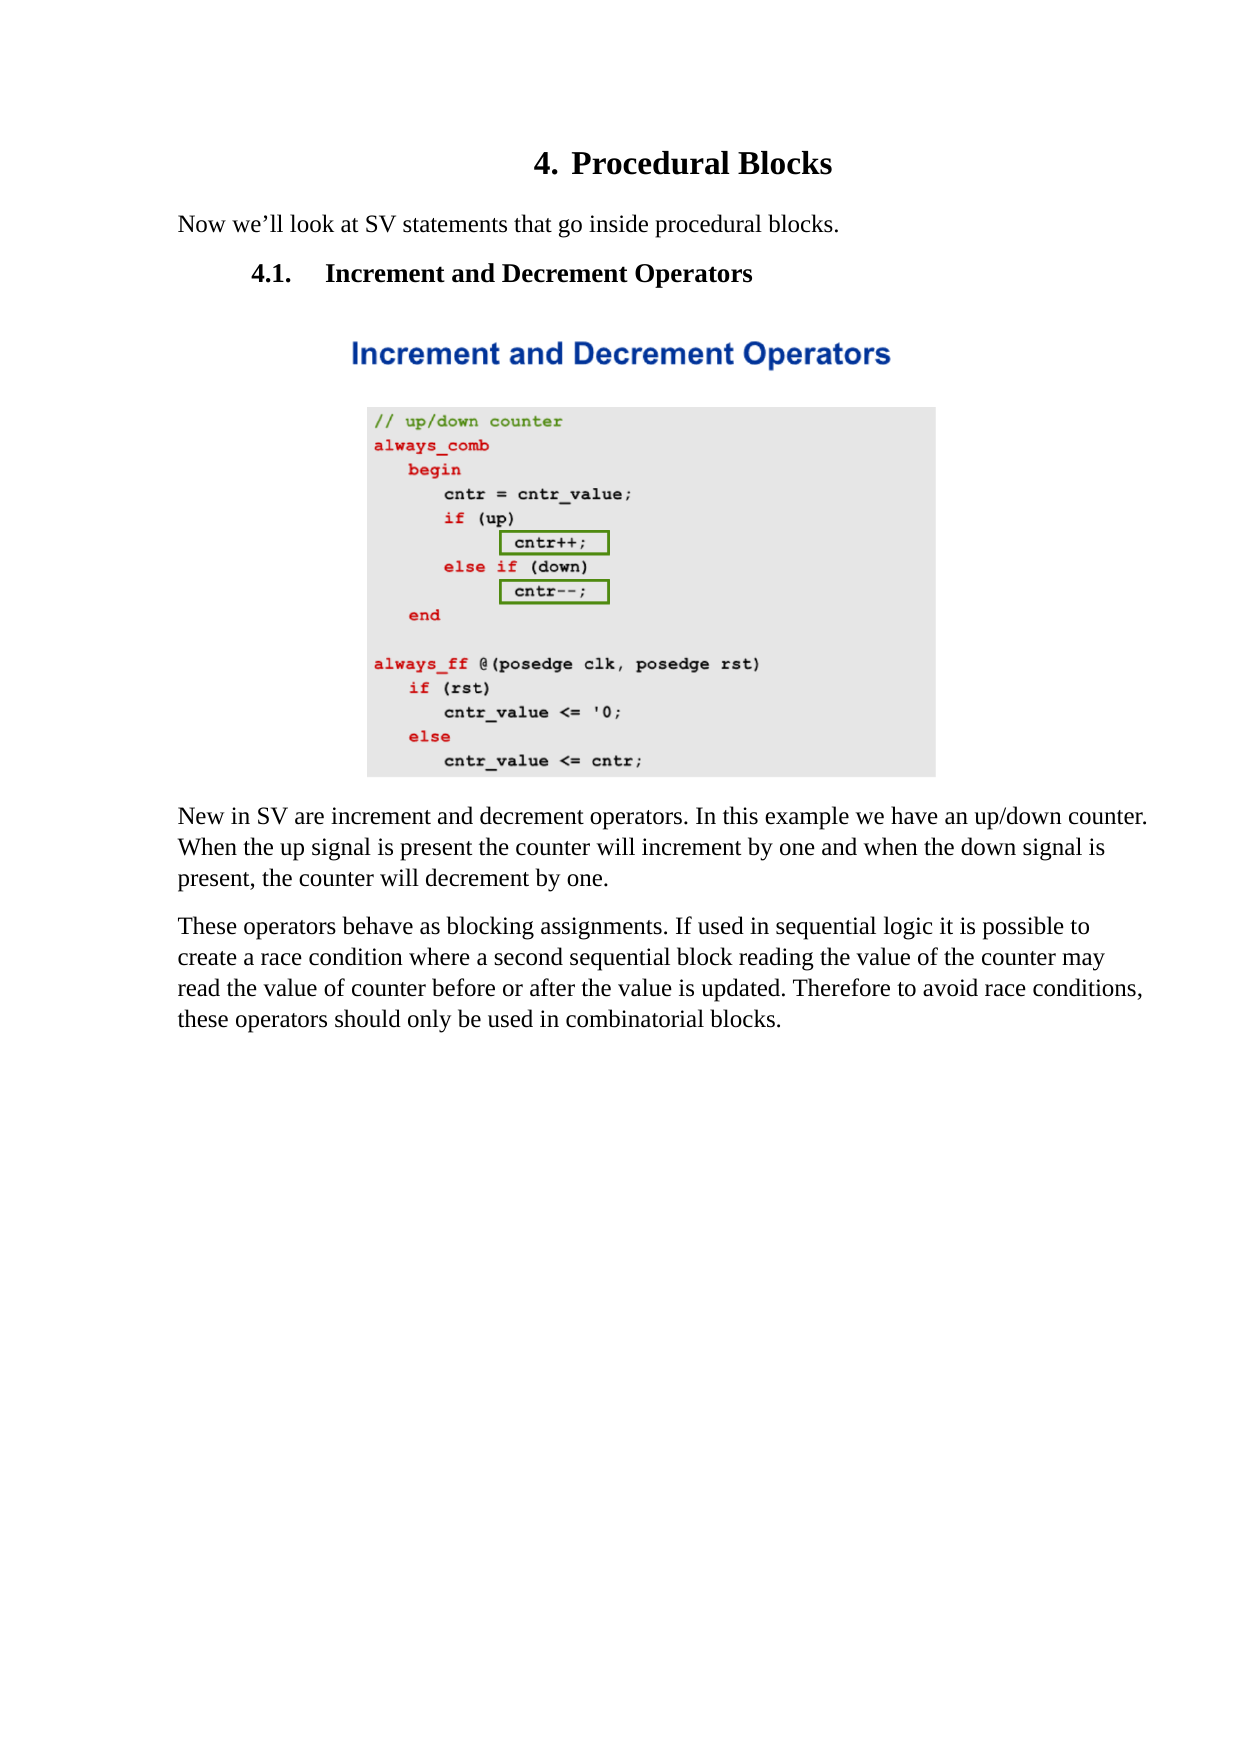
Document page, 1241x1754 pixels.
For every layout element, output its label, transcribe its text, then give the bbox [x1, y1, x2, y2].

subtitle Procedural Blocks [215, 143, 1152, 181]
text These operators behave as blocking assignments. If used in sequential logic it is possible to create a race condition where a second sequential block reading the value of the counter may read the value of counter before or after the value is updated. Therefore to avoid race conditions, these operators should only be used in combinatorial blocks. [177, 911, 1152, 1033]
text New in SV are increment and decrement operators. In this example we have an up/down counter. When the up signal is present the counter will increment by one and when the down signal is present, the counter will decrement by one. [177, 801, 1152, 892]
picture [320, 315, 1009, 783]
text Now we’ll look at SV statements that go inside procedural blocks. [177, 209, 1152, 238]
subtitle Increment and Decrement Operators [251, 257, 1152, 288]
